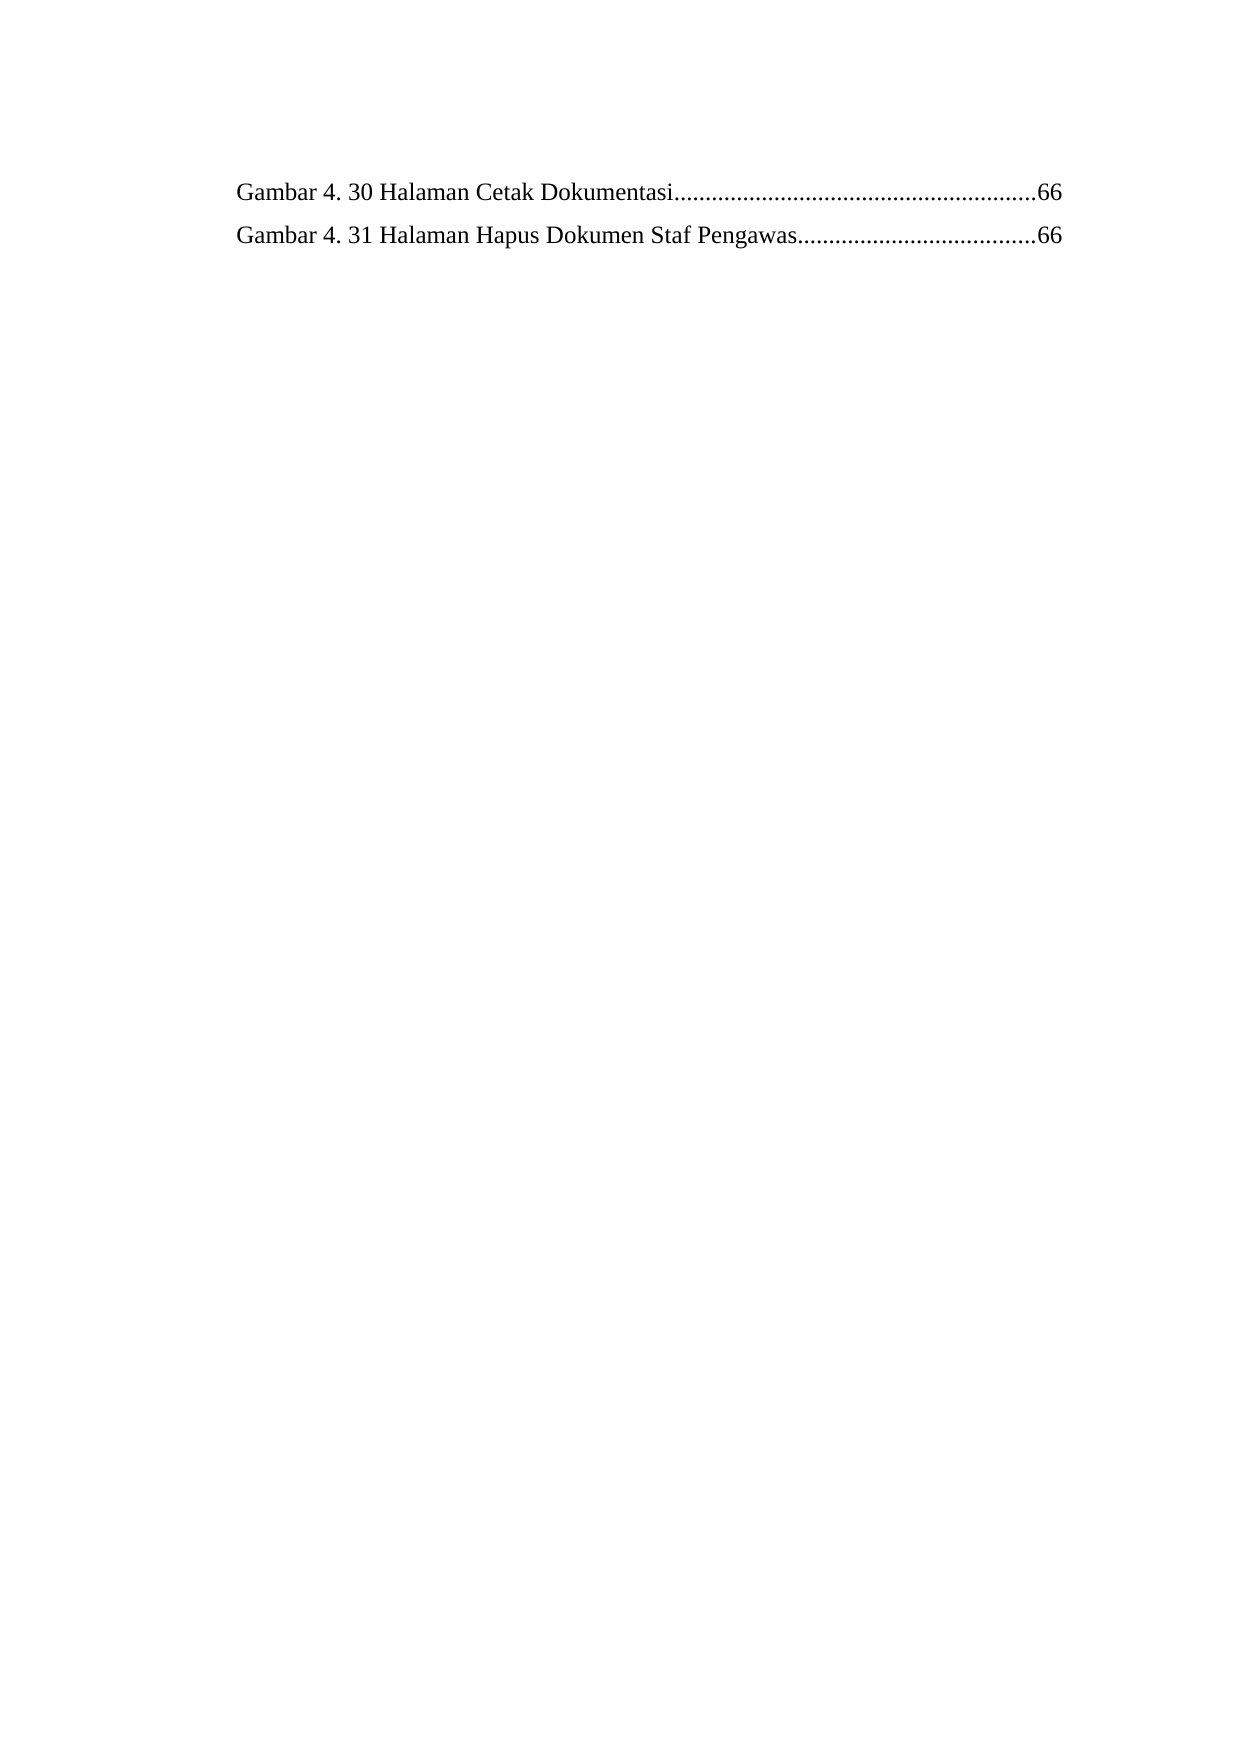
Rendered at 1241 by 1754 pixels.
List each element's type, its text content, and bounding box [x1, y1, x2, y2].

text Gambar 4. 30 Halaman Cetak Dokumentasi 66 [236, 177, 1063, 206]
text Gambar 4. 31 Halaman Hapus Dokumen Staf Pengawas 66 [236, 220, 1063, 249]
